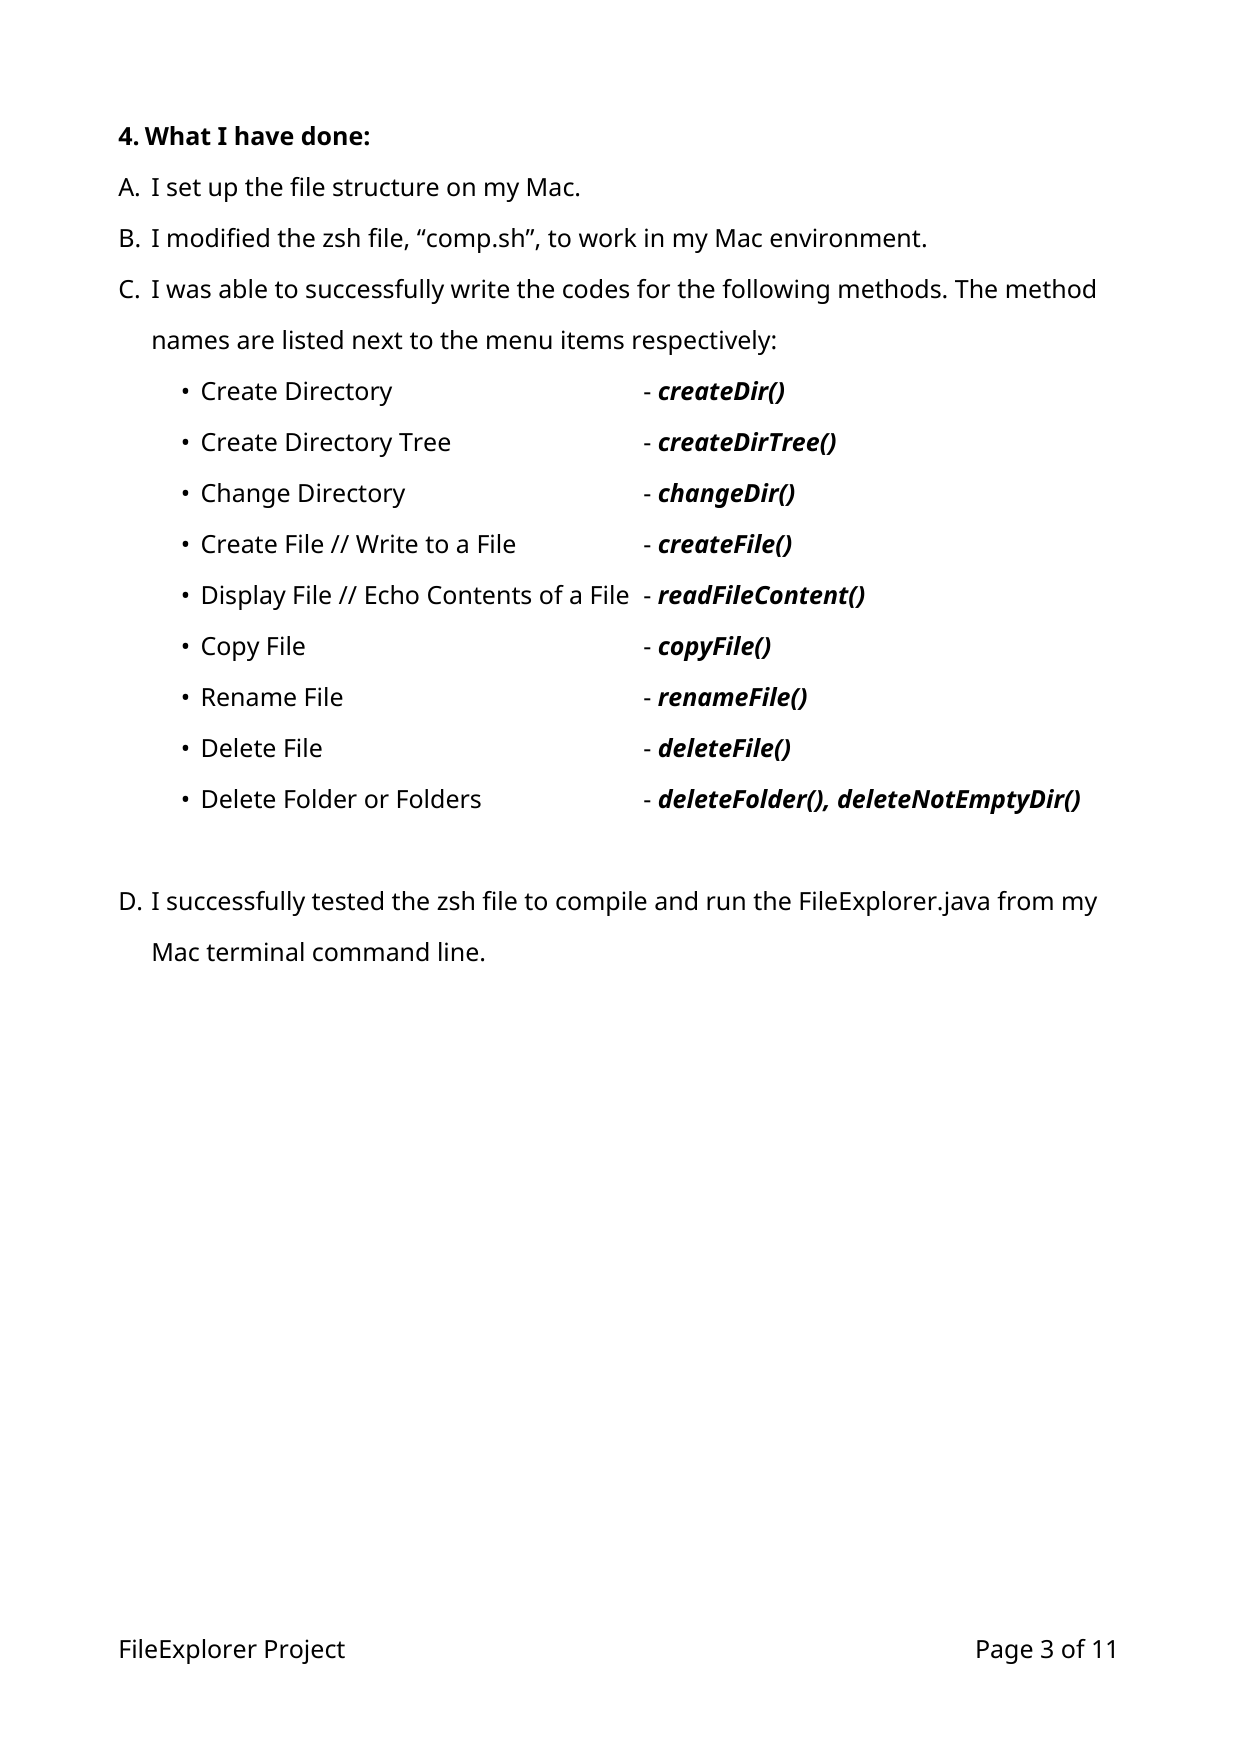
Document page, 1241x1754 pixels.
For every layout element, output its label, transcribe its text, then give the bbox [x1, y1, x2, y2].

list Rename File - renameFile() [181, 679, 1122, 714]
list Copy File - copyFile() [181, 628, 1122, 663]
list What I have done: [118, 118, 1122, 152]
list I set up the file structure on my Mac. [118, 169, 1122, 203]
list Change Directory - changeDir() [181, 475, 1122, 509]
list Delete Folder or Folders - deleteFolder(), deleteNotEmptyDir() [181, 782, 1122, 816]
list I modified the zsh file, “comp.sh”, to work in my Mac environment. [118, 220, 1122, 254]
list I was able to successfully write the codes for the following methods. The method names are listed next to the menu items respectively: [118, 271, 1122, 356]
list Display File // Echo Contents of a File - readFileContent() [181, 577, 1122, 612]
list Create Directory Tree - createDirTree() [181, 424, 1122, 458]
list Create Directory - createDir() [181, 373, 1122, 407]
list I successfully tested the zsh file to compile and run the FileExplorer.java from my Mac terminal command line. [118, 884, 1122, 969]
list Delete File - deleteFile() [181, 731, 1122, 765]
list Create File // Write to a File - createFile() [181, 526, 1122, 561]
